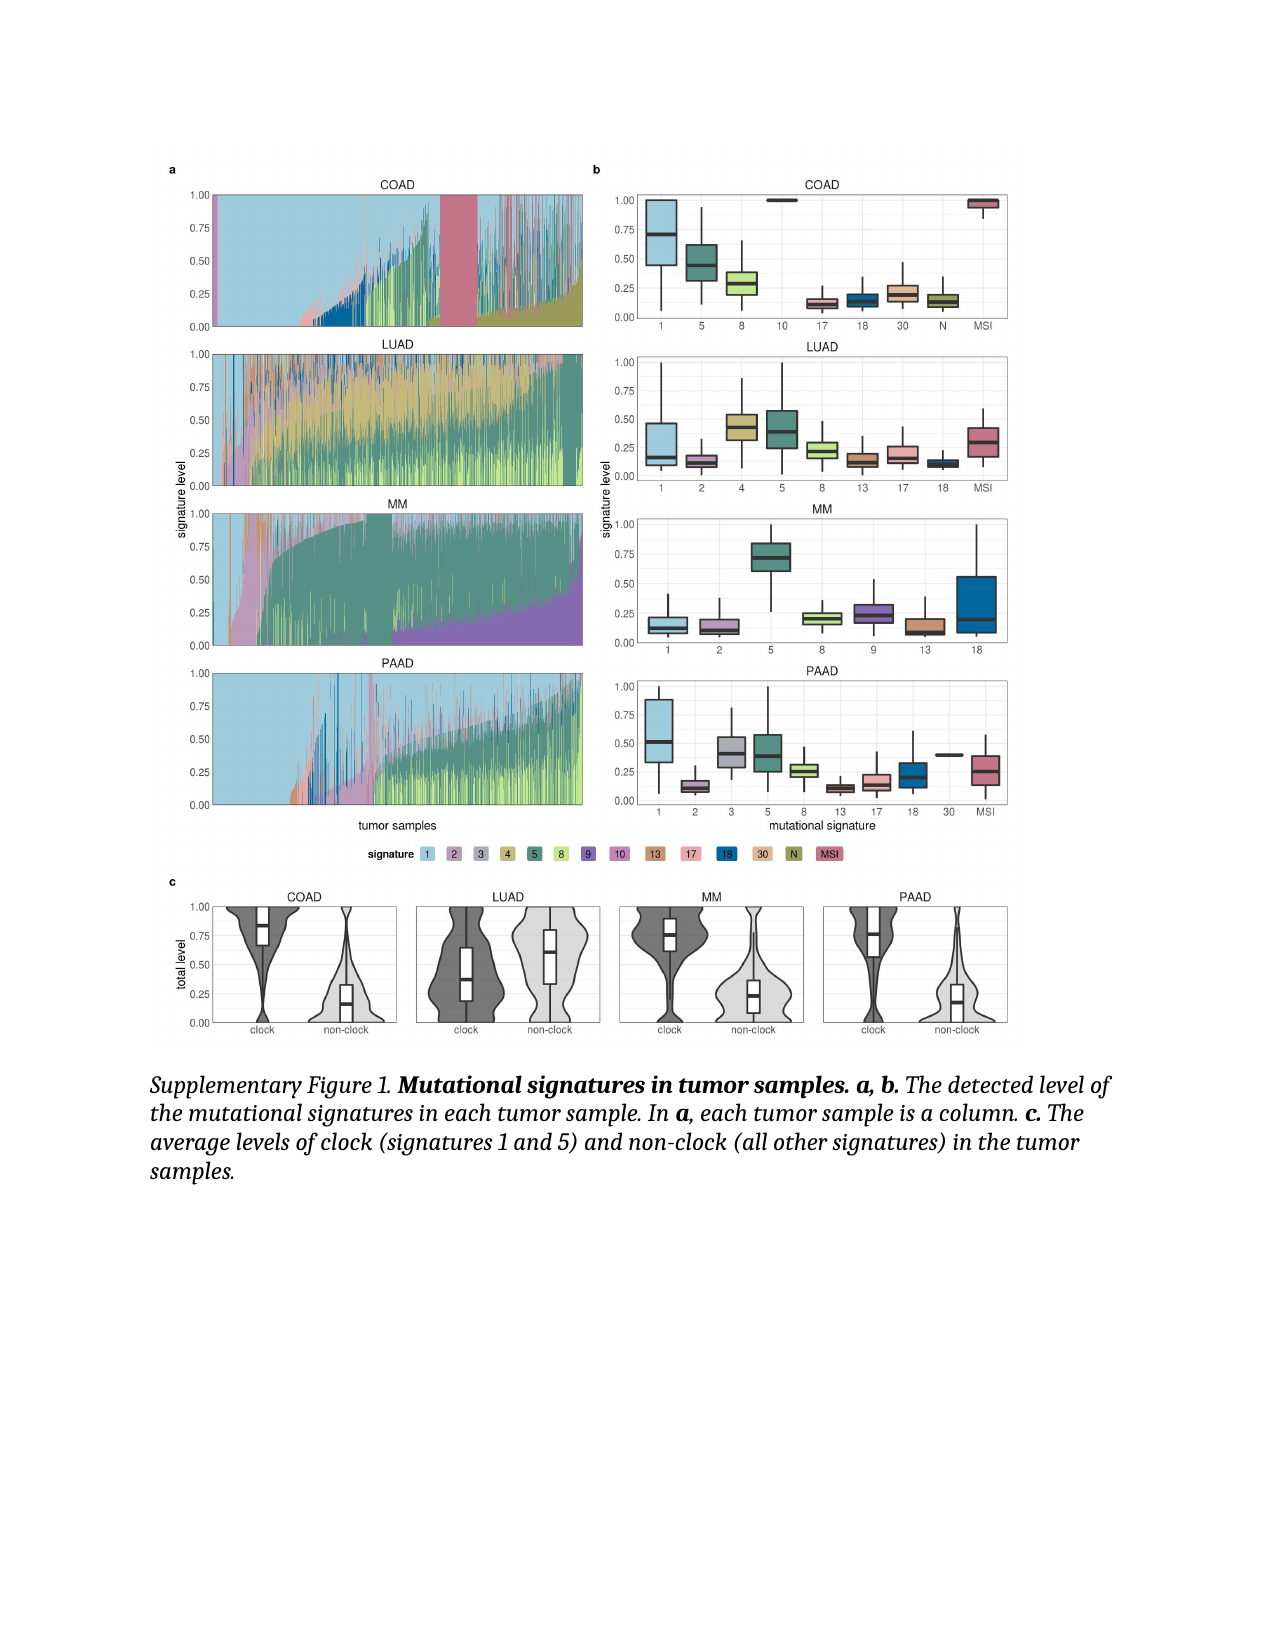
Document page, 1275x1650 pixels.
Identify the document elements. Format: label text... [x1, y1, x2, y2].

text Supplementary Figure 1. Mutational signatures in tumor samples. a, b. The detected level of the mutational signatures in each tumor sample. In a, each tumor sample is a column. c. The average levels of clock (signatures 1 and 5) and non-clock (all other signatures) in the tumor samples. [150, 1071, 1125, 1186]
picture [150, 150, 1025, 1050]
